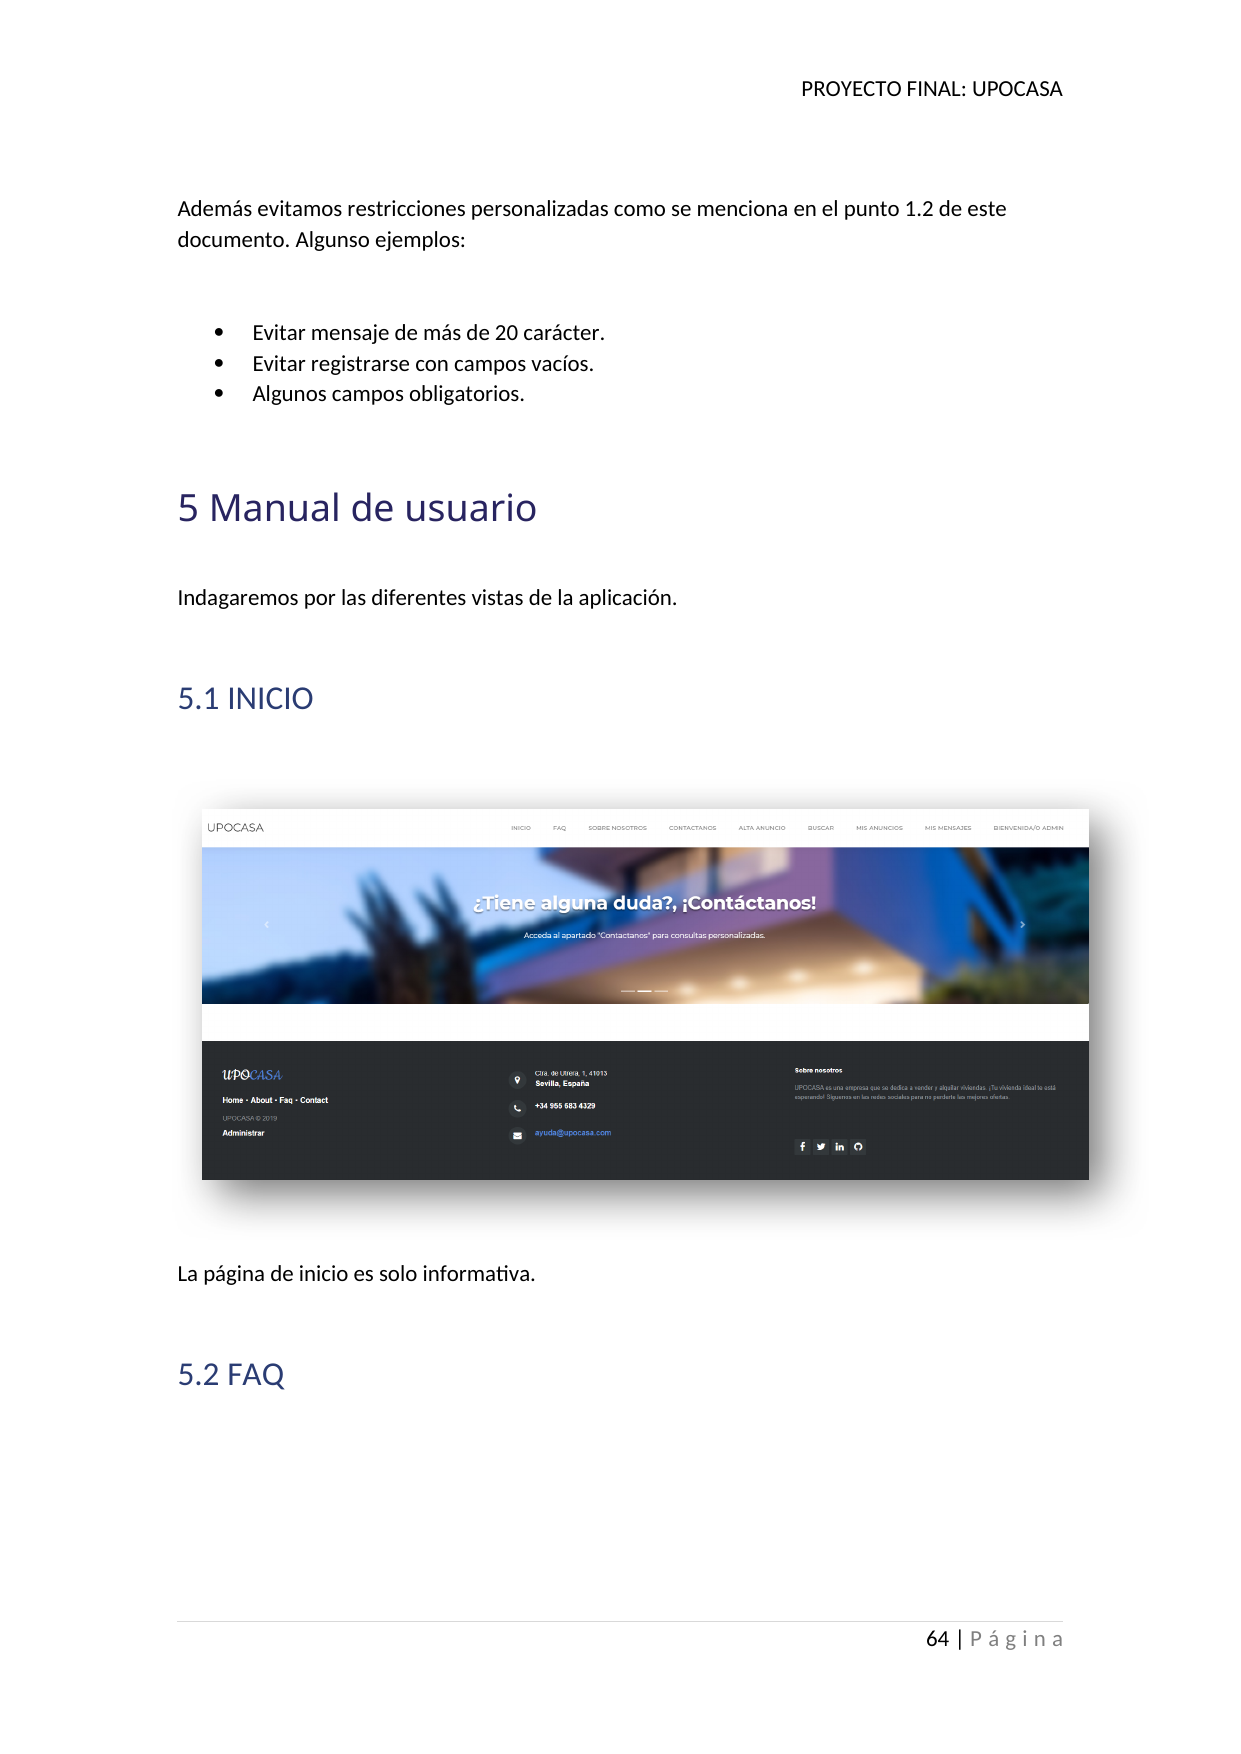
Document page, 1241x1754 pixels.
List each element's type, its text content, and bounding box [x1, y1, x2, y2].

subtitle INICIO [177, 677, 1063, 717]
text Además evitamos restricciones personalizadas como se menciona en el punto 1.2 de este documento. Algunso ejemplos: [177, 194, 1063, 253]
text Indagaremos por las diferentes vistas de la aplicación. [177, 583, 1063, 611]
list Evitar registrarse con campos vacíos. [215, 349, 1063, 377]
subtitle Manual de usuario [177, 481, 1063, 532]
text La página de inicio es solo informativa. [177, 1259, 1063, 1287]
list Evitar mensaje de más de 20 carácter. [215, 318, 1063, 347]
list Algunos campos obligatorios. [215, 379, 1063, 407]
picture [202, 809, 1089, 1180]
subtitle FAQ [177, 1353, 1063, 1394]
